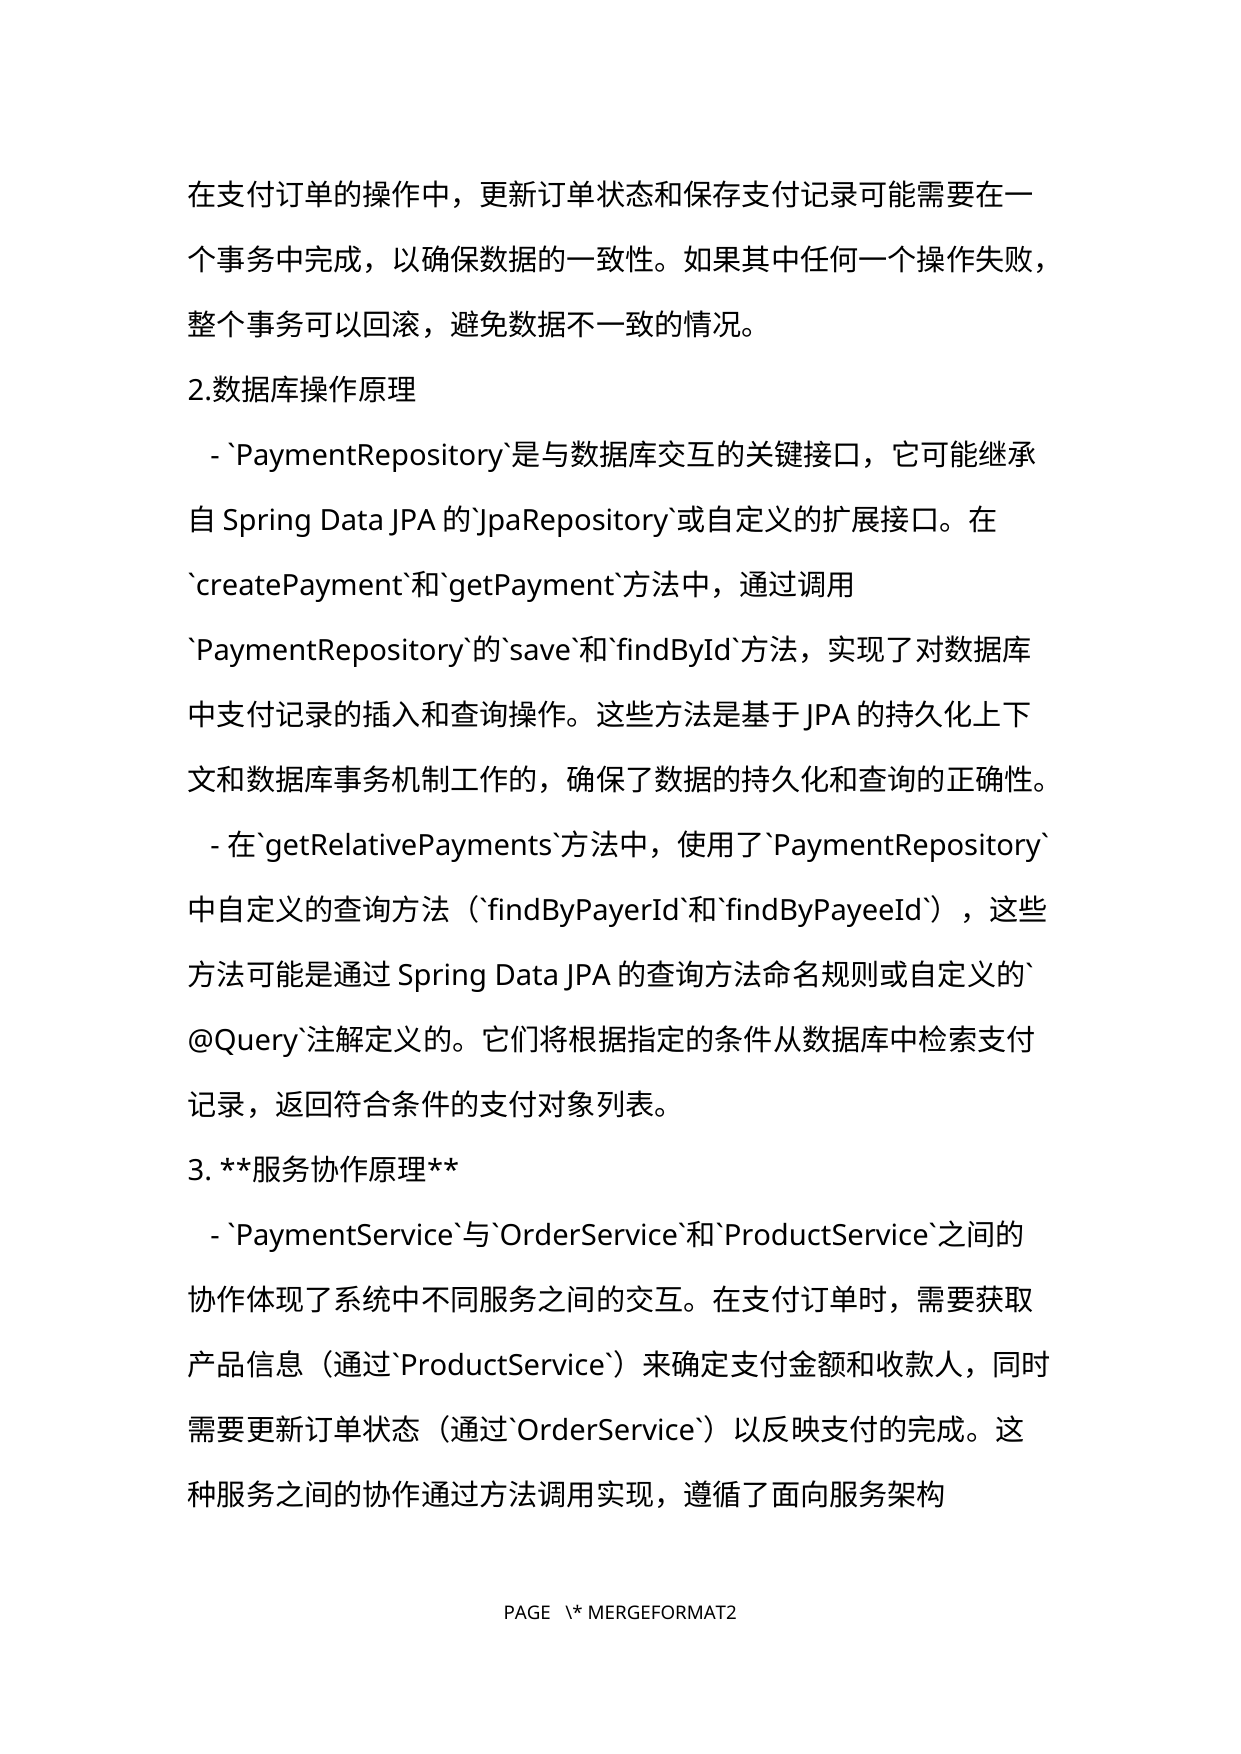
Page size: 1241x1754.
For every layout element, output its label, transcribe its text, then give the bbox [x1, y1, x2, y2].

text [187, 1200, 1053, 1525]
text - `PaymentRepository`是与数据库交互的关键接口，它可能继承自Spring Data JPA的`JpaRepository`或自定义的扩展接口。在`createPayment`和`getPayment`方法中，通过调用`PaymentRepository`的`save`和`findById`方法，实现了对数据库中支付记录的插入和查询操作。这些方法是基于JPA的持久化上下文和数据库事务机制工作的，确保了数据的持久化和查询的正确性。 [187, 420, 1053, 810]
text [187, 160, 1053, 355]
text 3. **服务协作原理** [187, 1135, 1053, 1200]
text - 在`getRelativePayments`方法中，使用了`PaymentRepository`中自定义的查询方法（`findByPayerId`和`findByPayeeId`），这些方法可能是通过Spring Data JPA的查询方法命名规则或自定义的`@Query`注解定义的。它们将根据指定的条件从数据库中检索支付记录，返回符合条件的支付对象列表。 [187, 810, 1053, 1135]
text 2.数据库操作原理 [187, 355, 1053, 420]
